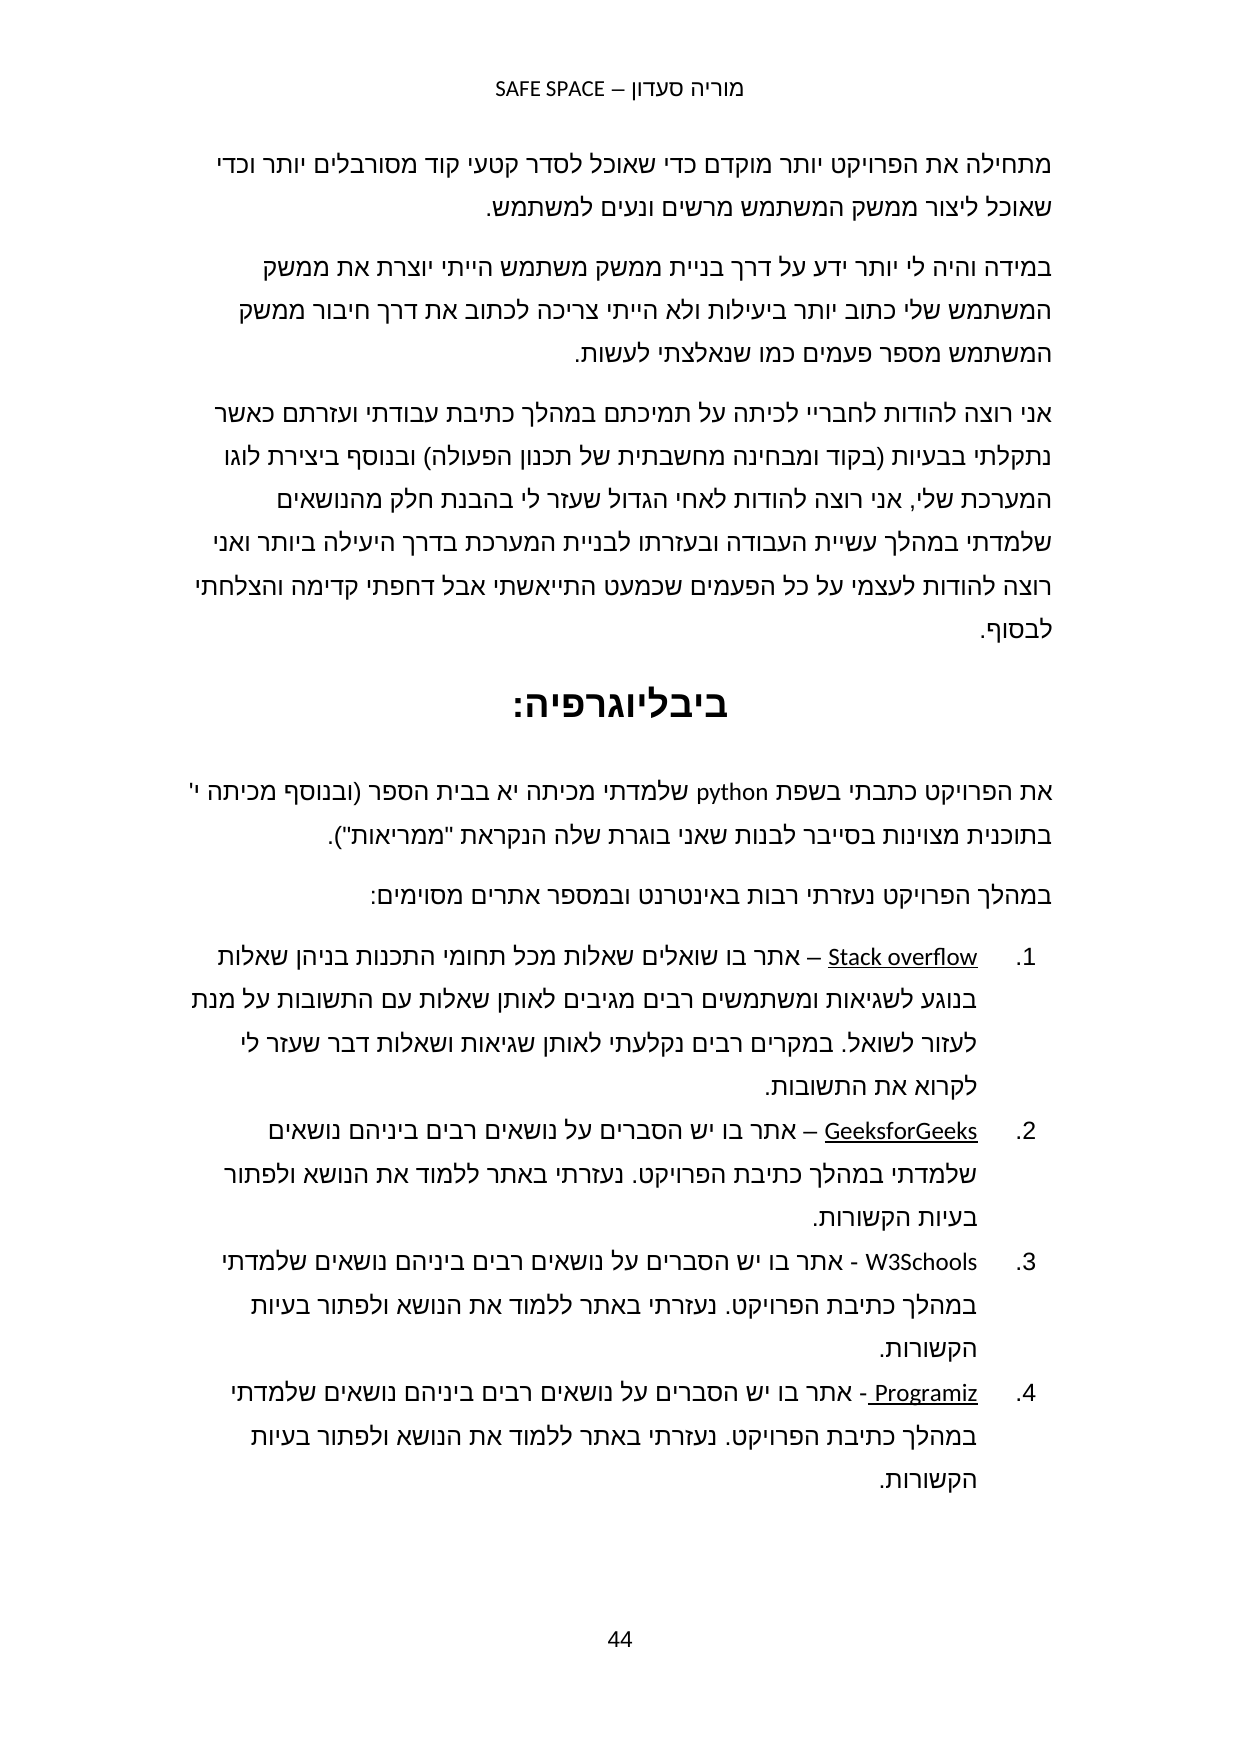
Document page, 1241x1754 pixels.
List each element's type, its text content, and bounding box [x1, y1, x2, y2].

text במידה והיה לי יותר ידע על דרך בניית ממשק משתמש הייתי יוצרת את ממשק המשתמש שלי כתוב יותר ביעילות ולא הייתי צריכה לכתוב את דרך חיבור ממשק המשתמש מספר פעמים כמו שנאלצתי לעשות. [187, 253, 1053, 368]
text במהלך הפרויקט נעזרתי רבות באינטרנט ובמספר אתרים מסוימים: [187, 881, 1053, 909]
subtitle ביבליוגרפיה: [187, 683, 1053, 726]
list Programiz - אתר בו יש הסברים על נושאים רבים ביניהם נושאים שלמדתי במהלך כתיבת הפרויקט. נעזרתי באתר ללמוד את הנושא ולפתור בעיות הקשורות. [187, 1377, 1015, 1494]
text את הפרויקט כתבתי בשפת python שלמדתי מכיתה יא בבית הספר (ובנוסף מכיתה י' בתוכנית מצוינות בסייבר לבנות שאני בוגרת שלה הנקראת "ממריאות"). [187, 776, 1053, 850]
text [187, 150, 1053, 222]
text אני רוצה להודות לחבריי לכיתה על תמיכתם במהלך כתיבת עבודתי ועזרתם כאשר נתקלתי בבעיות (בקוד ומבחינה מחשבתית של תכנון הפעולה) ובנוסף ביצירת לוגו המערכת שלי, אני רוצה להודות לאחי הגדול שעזר לי בהבנת חלק מהנושאים שלמדתי במהלך עשיית העבודה ובעזרתו לבניית המערכת בדרך היעילה ביותר ואני רוצה להודות לעצמי על כל הפעמים שכמעט התייאשתי אבל דחפתי קדימה והצלחתי לבסוף. [187, 399, 1053, 643]
list Stack overflow – אתר בו שואלים שאלות מכל תחומי התכנות בניהן שאלות בנוגע לשגיאות ומשתמשים רבים מגיבים לאותן שאלות עם התשובות על מנת לעזור לשואל. במקרים רבים נקלעתי לאותן שגיאות ושאלות דבר שעזר לי לקרוא את התשובות. [187, 941, 1015, 1101]
list GeeksforGeeks – אתר בו יש הסברים על נושאים רבים ביניהם נושאים שלמדתי במהלך כתיבת הפרויקט. נעזרתי באתר ללמוד את הנושא ולפתור בעיות הקשורות. [187, 1115, 1015, 1232]
list W3Schools - אתר בו יש הסברים על נושאים רבים ביניהם נושאים שלמדתי במהלך כתיבת הפרויקט. נעזרתי באתר ללמוד את הנושא ולפתור בעיות הקשורות. [187, 1246, 1015, 1363]
